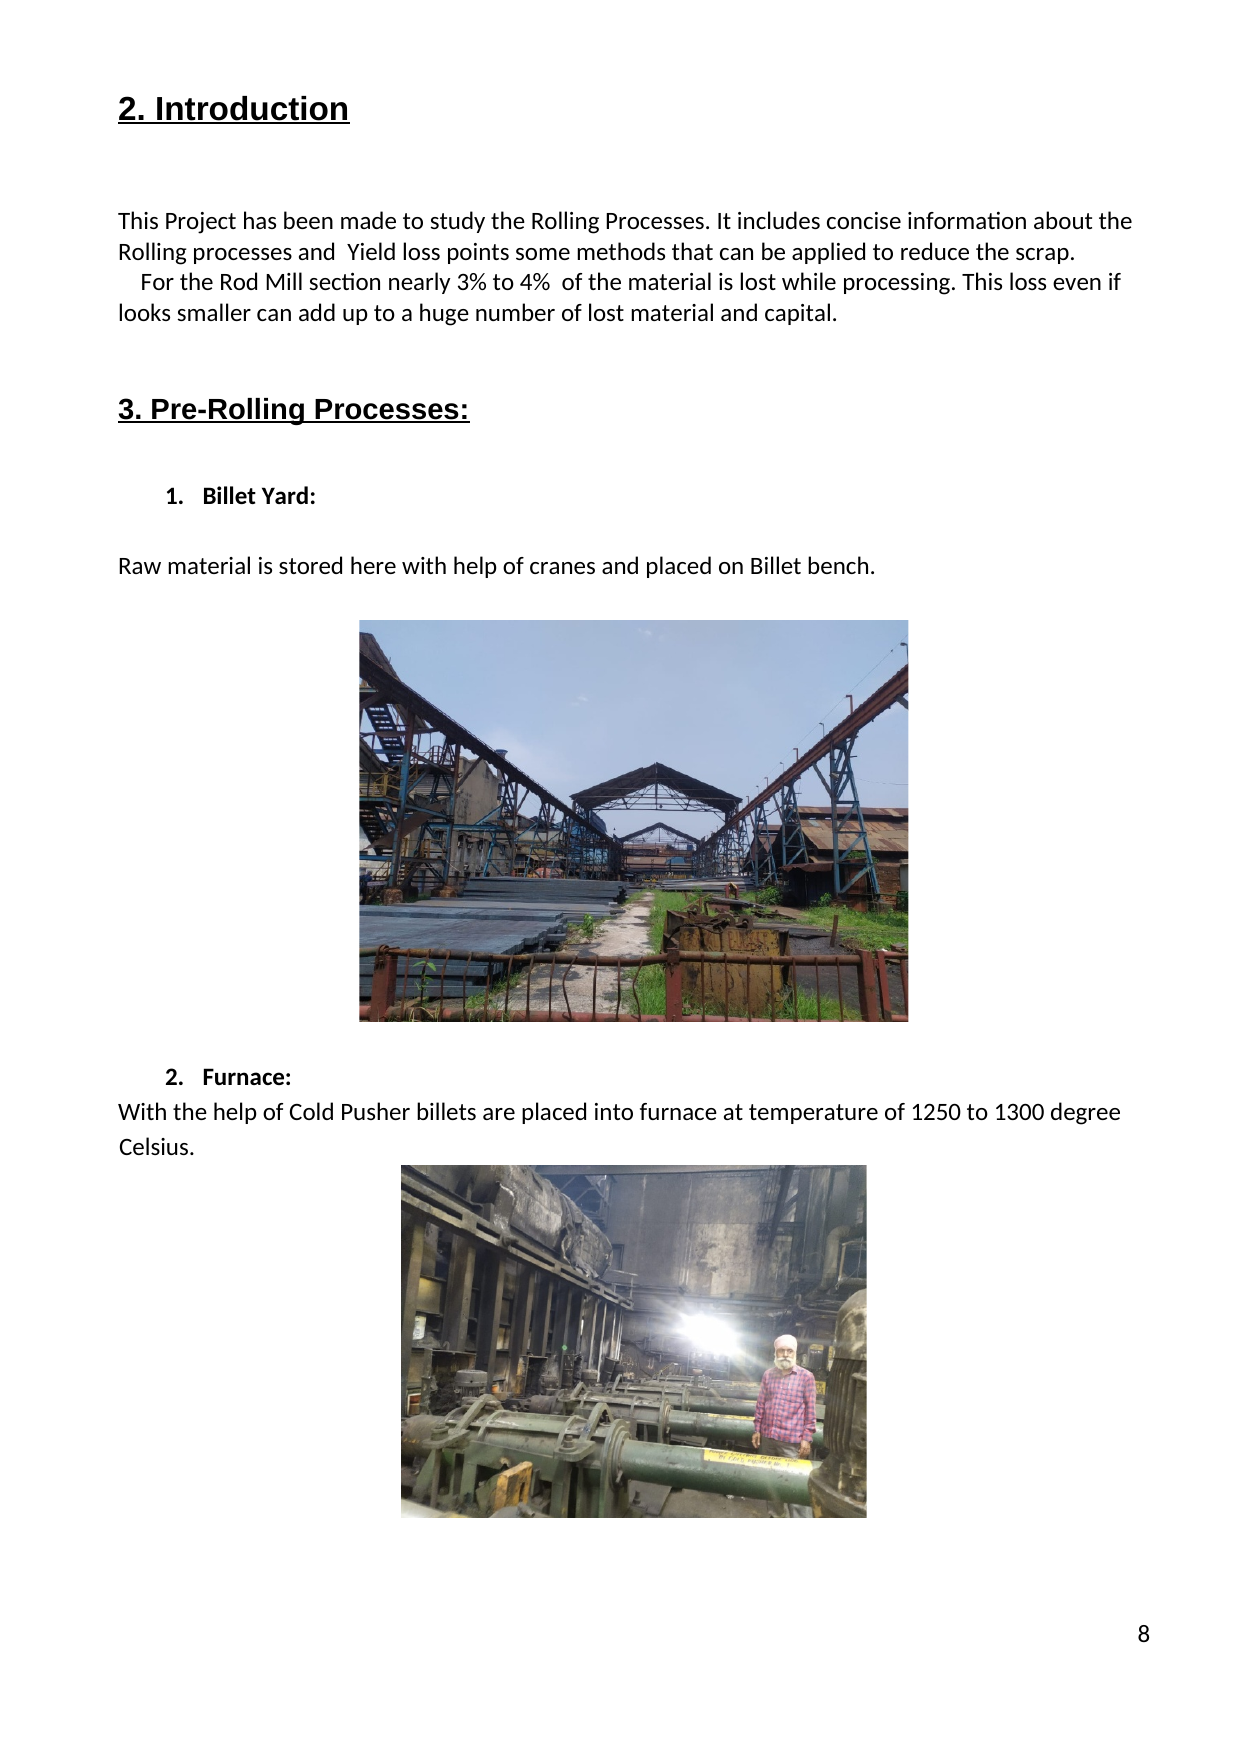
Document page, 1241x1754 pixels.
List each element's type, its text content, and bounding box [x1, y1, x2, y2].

text For the Rod Mill section nearly 3% to 4% of the material is lost while processing. This loss even if looks smaller can add up to a huge number of lost material and capital. [118, 267, 1150, 328]
text With the help of Cold Pusher billets are placed into furnace at temperature of 1250 to 1300 degree Celsius. [118, 1096, 1150, 1161]
subtitle 3. Pre-Rolling Processes: [118, 392, 1150, 425]
text Raw material is stored here with help of cranes and placed on Billet bench. [118, 550, 1150, 581]
picture [401, 1165, 867, 1518]
text 2. Introduction [118, 89, 1150, 127]
picture [359, 620, 909, 1022]
text This Project has been made to study the Rolling Processes. It includes concise information about the Rolling processes and Yield loss points some methods that can be applied to reduce the scrap. [118, 206, 1150, 267]
list Billet Yard: [165, 480, 1150, 511]
list Furnace: [165, 1061, 1150, 1092]
